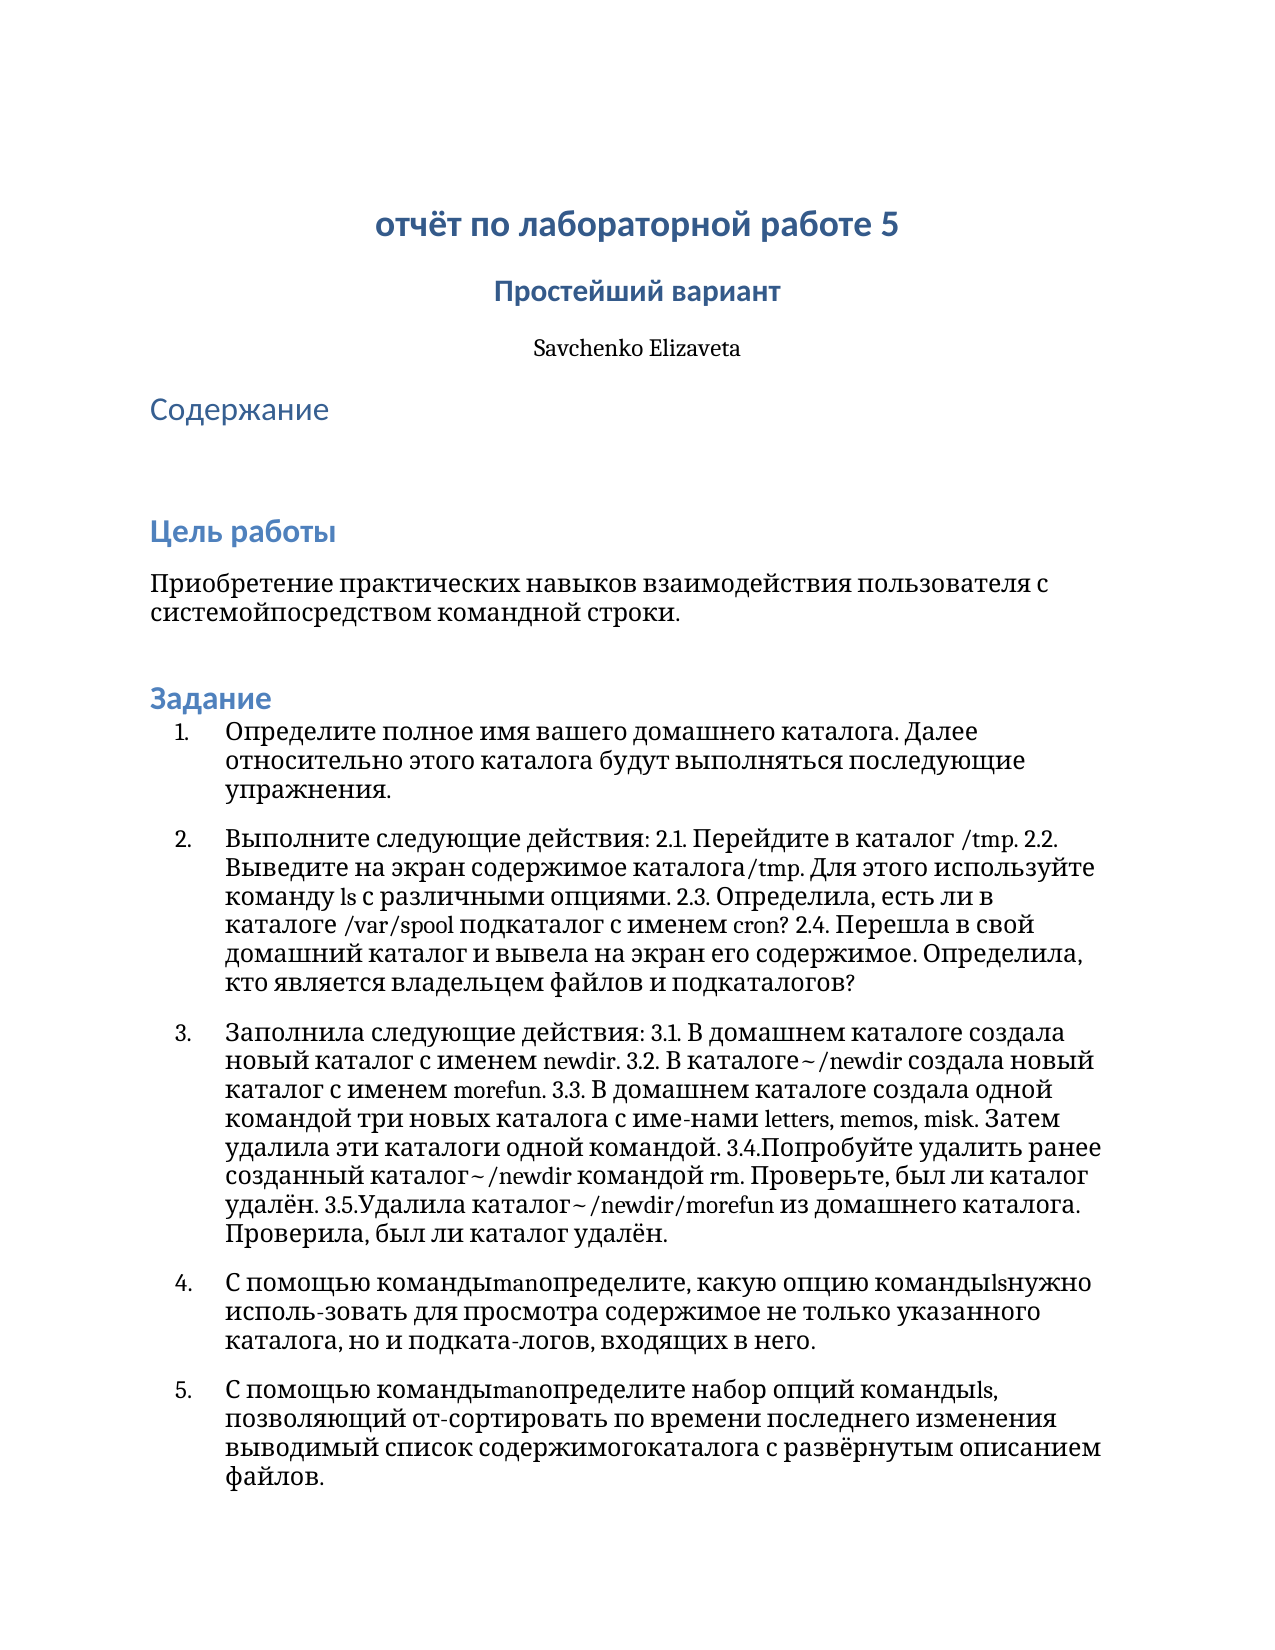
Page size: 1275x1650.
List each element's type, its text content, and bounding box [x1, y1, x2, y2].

list Определите полное имя вашего домашнего каталога. Далее относительно этого каталога будут выполняться последующие упражнения. [175, 718, 1125, 804]
list С помощью командыmanопределите, какую опцию командыlsнужно исполь-зовать для просмотра содержимое не только указанного каталога, но и подката-логов, входящих в него. [175, 1269, 1125, 1356]
text Приобретение практических навыков взаимодействия пользователя с системойпосредством командной строки. [150, 570, 1125, 627]
list Заполнила следующие действия: 3.1. В домашнем каталоге создала новый каталог с именем newdir. 3.2. В каталоге~/newdir создала новый каталог с именем morefun. 3.3. В домашнем каталоге создала одной командой три новых каталога с име-нами letters, memos, misk. Затем удалила эти каталоги одной командой. 3.4.Попробуйте удалить ранее созданный каталог~/newdir командой rm. Проверьте, был ли каталог удалён. 3.5.Удалила каталог~/newdir/morefun из домашнего каталога. Проверила, был ли каталог удалён. [175, 1018, 1125, 1248]
text Savchenko Elizaveta [150, 334, 1125, 363]
list Выполните следующие действия: 2.1. Перейдите в каталог /tmp. 2.2. Выведите на экран содержимое каталога/tmp. Для этого используйте команду ls с различными опциями. 2.3. Определила, есть ли в каталоге /var/spool подкаталог с именем cron? 2.4. Перешла в свой домашний каталог и вывела на экран его содержимое. Определила, кто является владельцем файлов и подкаталогов? [175, 825, 1125, 998]
title отчёт по лабораторной работе 5 [150, 200, 1125, 246]
subtitle Простейший вариант [150, 271, 1125, 309]
list С помощью командыmanопределите набор опций командыls, позволяющий от-сортировать по времени последнего изменения выводимый список содержимогокаталога с развёрнутым описанием файлов. [175, 1376, 1125, 1491]
subtitle Задание [150, 677, 1125, 718]
subtitle Цель работы [150, 510, 1125, 551]
